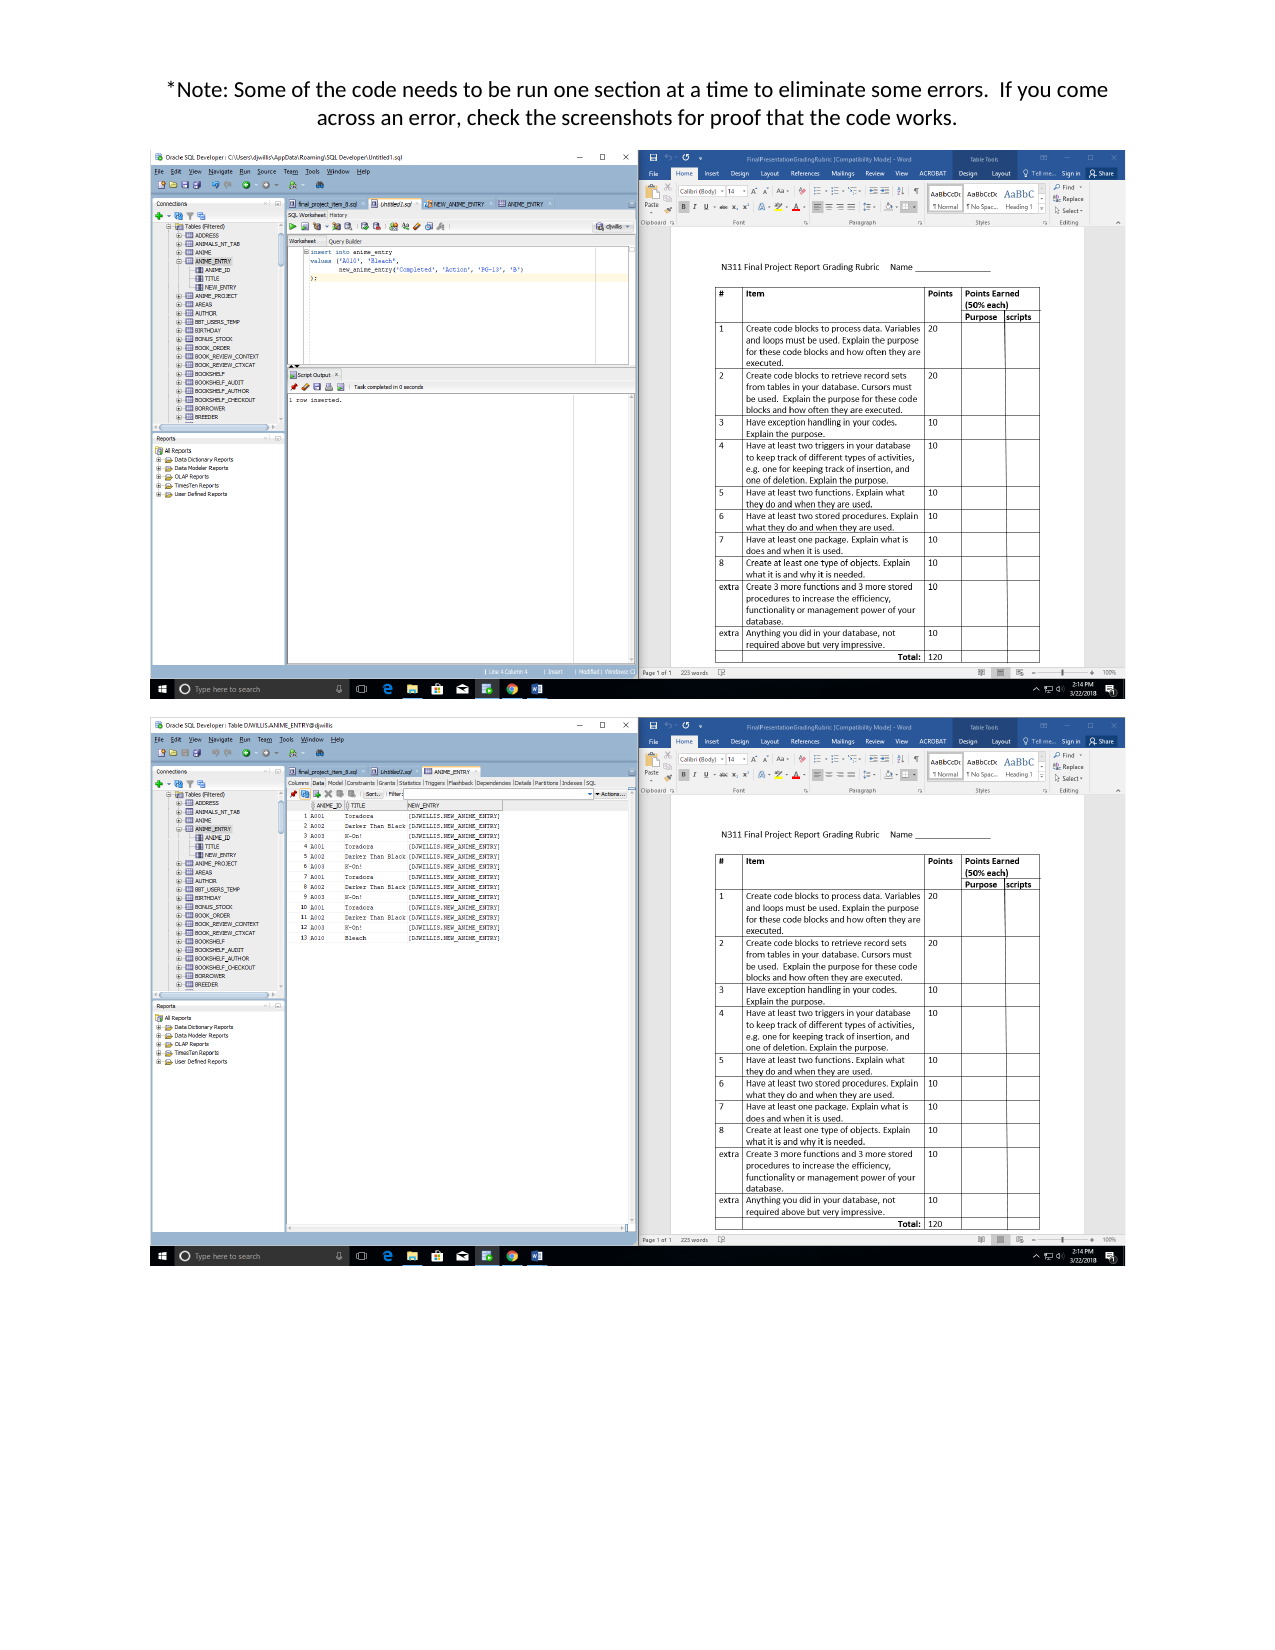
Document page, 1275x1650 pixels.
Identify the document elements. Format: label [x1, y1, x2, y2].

picture [150, 150, 1125, 699]
picture [150, 717, 1125, 1266]
